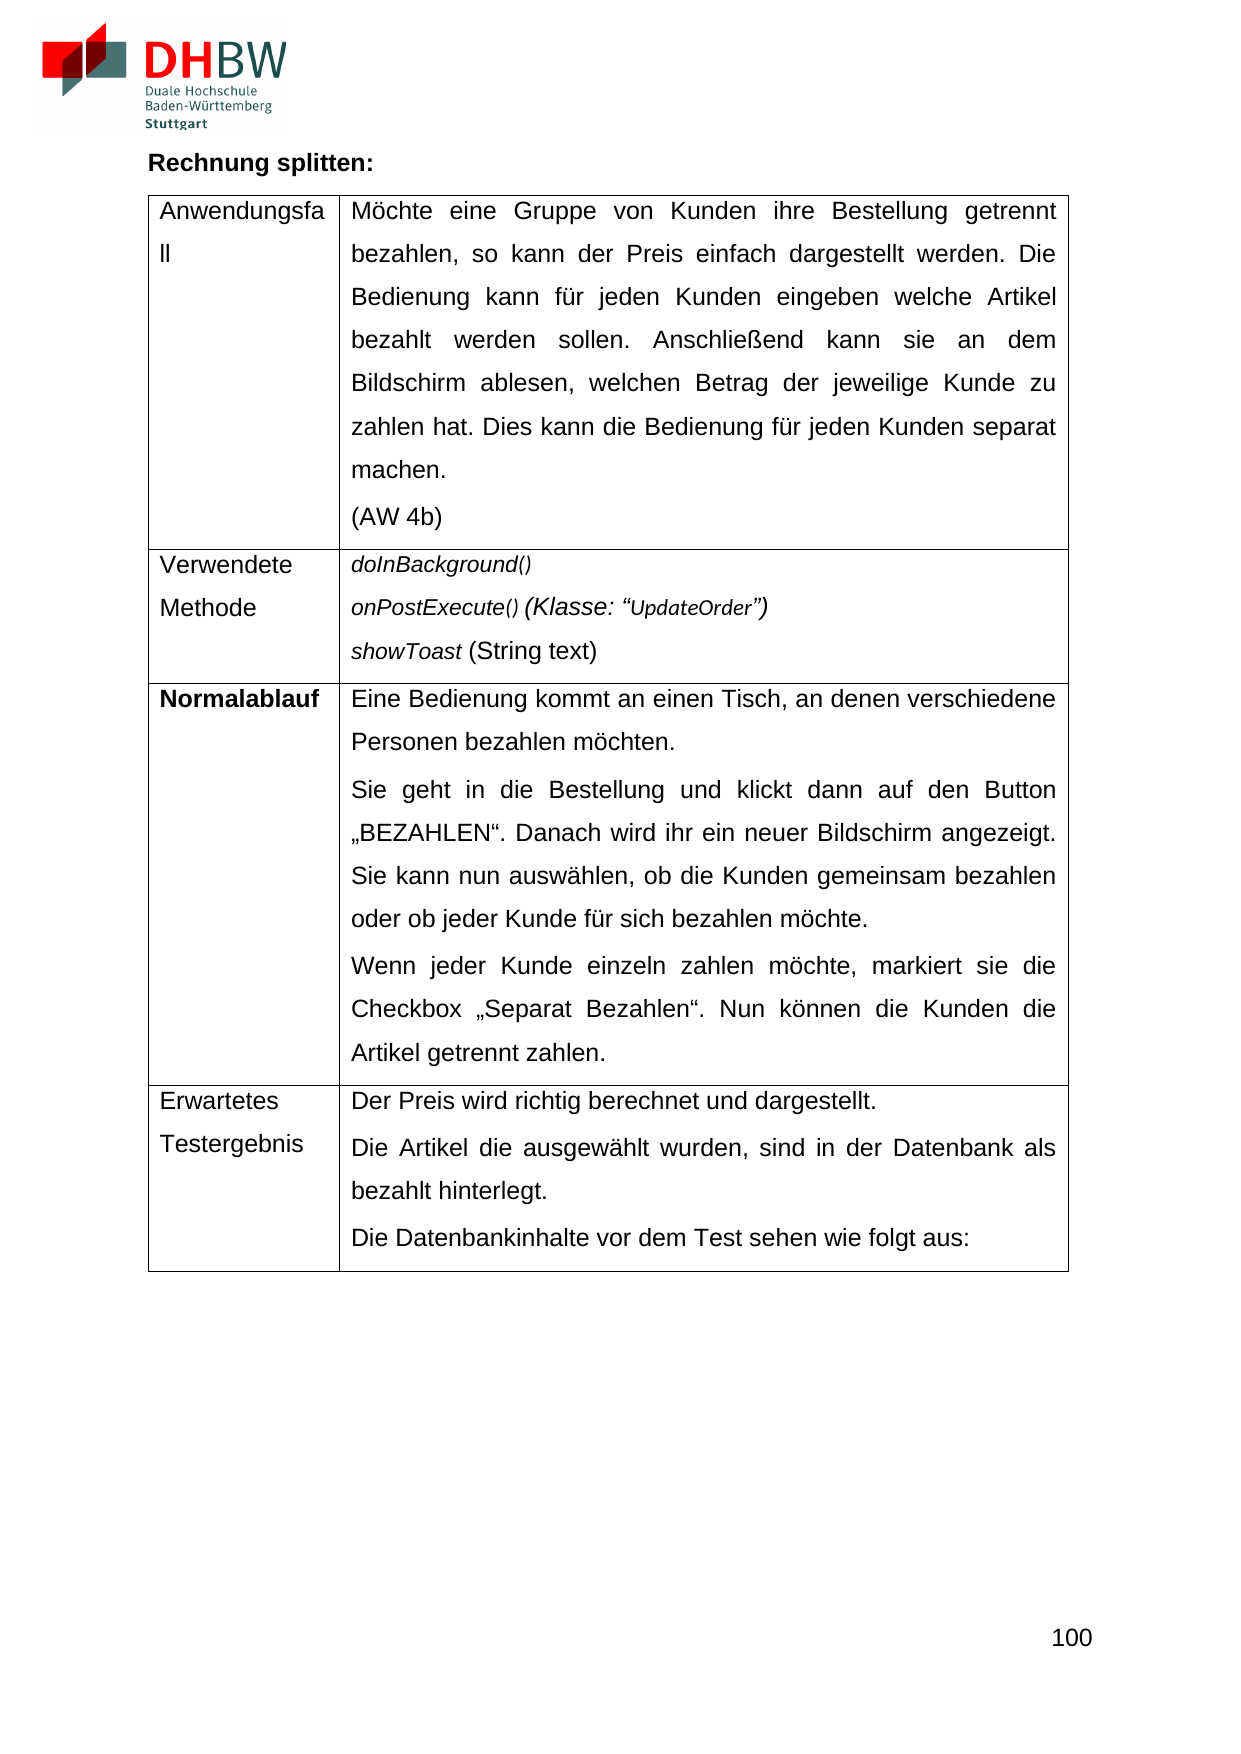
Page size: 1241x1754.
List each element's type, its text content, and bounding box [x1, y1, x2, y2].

table_cell Eine Bedienung kommt an einen Tisch, an denen verschiedene Personen bezahlen möchten. Sie geht in die Bestellung und klickt dann auf den Button „BEZAHLEN“. Danach wird ihr ein neuer Bildschirm angezeigt. Sie kann nun auswählen, ob die Kunden gemeinsam bezahlen oder ob jeder Kunde für sich bezahlen möchte. Wenn jeder Kunde einzeln zahlen möchte, markiert sie die Checkbox „Separat Bezahlen“. Nun können die Kunden die Artikel getrennt zahlen. [340, 684, 1068, 1085]
table_cell Verwendete Methode [149, 550, 339, 683]
table_cell Normalablauf [149, 684, 339, 1085]
text Rechnung splitten: [148, 148, 1093, 176]
picture [39, 20, 286, 130]
table_cell doInBackground() onPostExecute() (Klasse: “UpdateOrder”) showToast (String text) [340, 550, 1068, 683]
table_header Möchte eine Gruppe von Kunden ihre Bestellung getrennt bezahlen, so kann der Preis einfach dargestellt werden. Die Bedienung kann für jeden Kunden eingeben welche Artikel bezahlt werden sollen. Anschließend kann sie an dem Bildschirm ablesen, welchen Betrag der jeweilige Kunde zu zahlen hat. Dies kann die Bedienung für jeden Kunden separat machen. (AW 4b) [340, 196, 1068, 549]
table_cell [340, 1086, 1068, 1271]
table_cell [149, 1086, 339, 1271]
table_header Anwendungsfall [149, 196, 339, 549]
